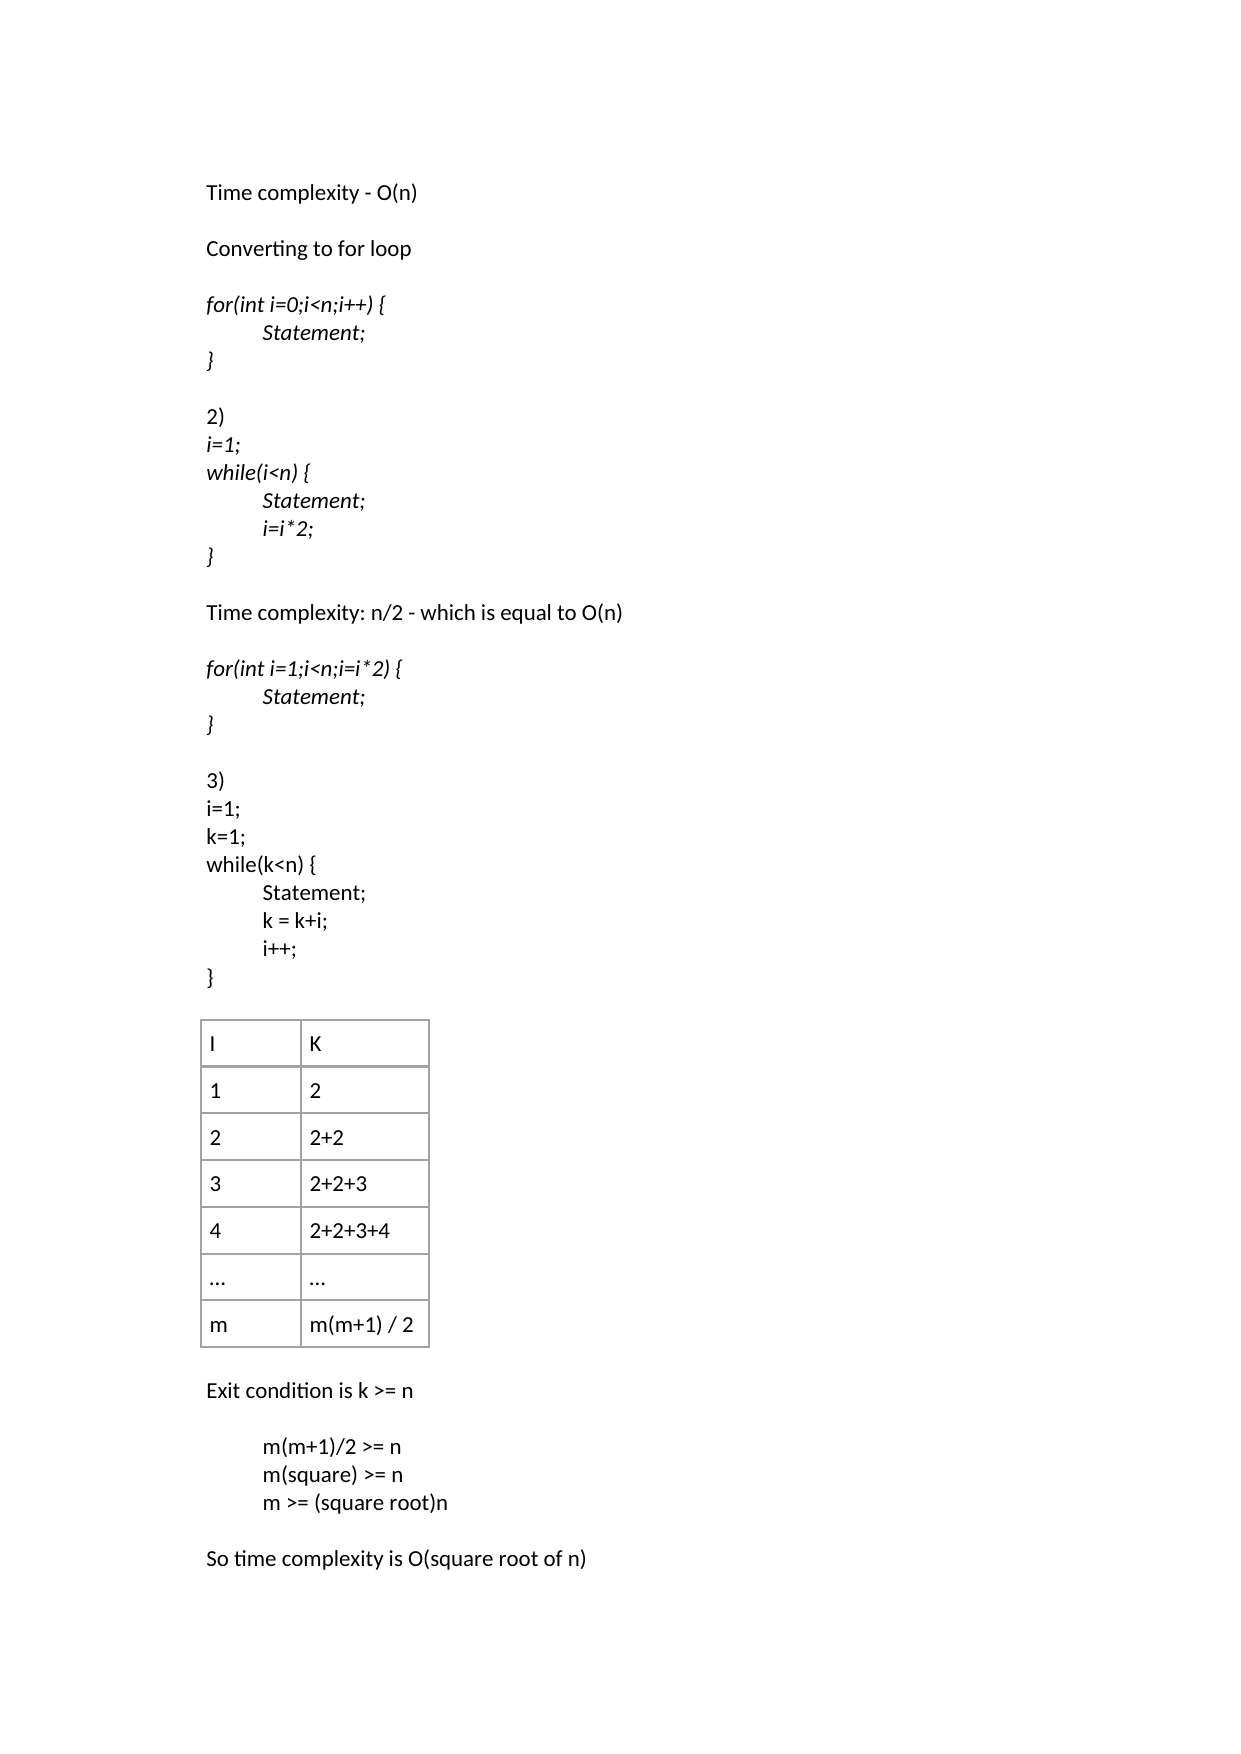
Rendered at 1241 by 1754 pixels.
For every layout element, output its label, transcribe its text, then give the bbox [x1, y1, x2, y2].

text } [206, 963, 1090, 991]
text Converting to for loop [206, 234, 1090, 262]
text for(int i=0;i<n;i++) { [206, 290, 1090, 318]
table_cell 4 [202, 1208, 300, 1252]
text m(m+1)/2 >= n [262, 1432, 1090, 1460]
text k = k+i; [262, 907, 1090, 934]
table_cell m [202, 1301, 300, 1346]
table_cell … [202, 1255, 300, 1299]
text i=1; [206, 794, 1090, 822]
text } [206, 710, 1090, 738]
text while(i<n) { [206, 458, 1090, 486]
text i=1; [206, 430, 1090, 458]
text } [206, 346, 1090, 374]
table_cell 2 [302, 1068, 428, 1112]
text Statement; [262, 878, 1090, 907]
text 2) [206, 402, 1090, 430]
text m(square) >= n [262, 1460, 1090, 1488]
table_cell 2+2 [302, 1114, 428, 1159]
table_cell 1 [202, 1068, 300, 1112]
text Statement; [262, 682, 1090, 710]
table_cell 2 [202, 1114, 300, 1159]
table_cell 2+2+3 [302, 1161, 428, 1206]
text } [206, 542, 1090, 570]
text k=1; [206, 822, 1090, 851]
text for(int i=1;i<n;i=i*2) { [206, 654, 1090, 682]
text Exit condition is k >= n [206, 1376, 1090, 1404]
text Statement; [262, 486, 1090, 514]
table_header K [302, 1021, 428, 1065]
table_cell 3 [202, 1161, 300, 1206]
table_cell 2+2+3+4 [302, 1208, 428, 1252]
text Statement; [262, 318, 1090, 346]
text 3) [206, 766, 1090, 794]
table_header I [202, 1021, 300, 1065]
table_cell … [302, 1255, 428, 1299]
text i++; [262, 934, 1090, 963]
text while(k<n) { [206, 851, 1090, 878]
text i=i*2; [262, 514, 1090, 542]
text Time complexity: n/2 - which is equal to O(n) [206, 598, 1090, 626]
table_cell m(m+1) / 2 [302, 1301, 428, 1346]
text So time complexity is O(square root of n) [206, 1544, 1090, 1572]
text m >= (square root)n [262, 1488, 1090, 1516]
text Time complexity - O(n) [206, 178, 1090, 206]
